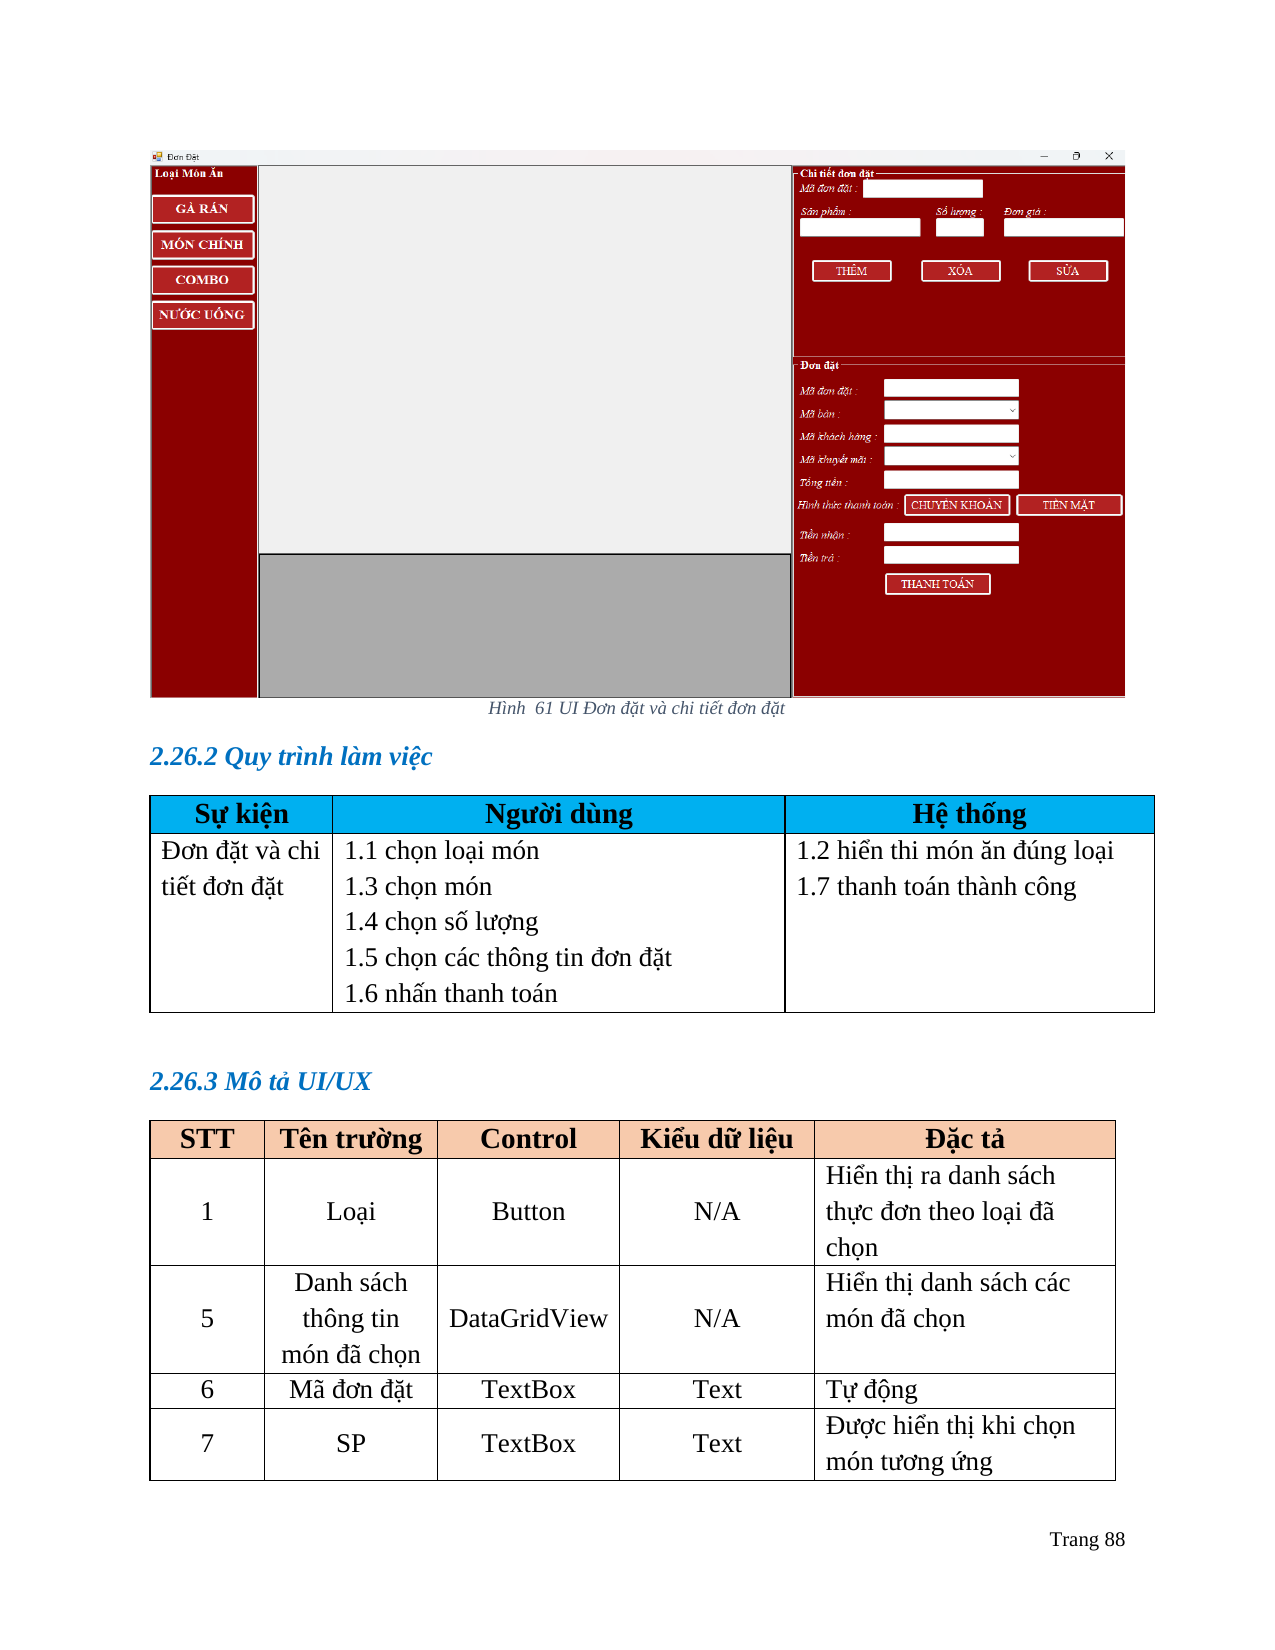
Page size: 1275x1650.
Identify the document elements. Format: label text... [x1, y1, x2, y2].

table_cell Loại [265, 1159, 437, 1265]
table_cell Tự động [815, 1374, 1115, 1408]
subtitle 2.26.3 Mô tả UI/UX [150, 1065, 1125, 1096]
table_cell Hiển thị ra danh sách thực đơn theo loại đã chọn [815, 1159, 1115, 1265]
table_cell Mã đơn đặt [265, 1374, 437, 1408]
table_cell 1.2 hiển thi món ăn đúng loại 1.7 thanh toán thành công [786, 834, 1154, 1012]
table_header Hệ thống [786, 796, 1154, 833]
table_cell Được hiển thị khi chọn món tương ứng [815, 1409, 1115, 1480]
table_cell 7 [151, 1409, 264, 1480]
table_header Người dùng [333, 796, 784, 833]
table_cell TextBox [438, 1409, 619, 1480]
subtitle 2.26.2 Quy trình làm việc [150, 739, 1125, 771]
table_cell Đơn đặt và chi tiết đơn đặt [151, 834, 332, 1012]
table_header Control [438, 1121, 619, 1158]
table_cell SP [265, 1409, 437, 1480]
table_header Đặc tả [815, 1121, 1115, 1158]
table_cell Text [620, 1374, 814, 1408]
table_cell Button [438, 1159, 619, 1265]
table_cell 1 [151, 1159, 264, 1265]
table_header STT [151, 1121, 264, 1158]
table_cell N/A [620, 1159, 814, 1265]
table_cell Danh sách thông tin món đã chọn [265, 1266, 437, 1373]
table_cell 1.1 chọn loại món 1.3 chọn món 1.4 chọn số lượng 1.5 chọn các thông tin đơn đặt 1.6 nhấn thanh toán [333, 834, 784, 1012]
table_header Sự kiện [151, 796, 332, 833]
table_cell TextBox [438, 1374, 619, 1408]
picture [150, 150, 1125, 698]
table_cell Text [620, 1409, 814, 1480]
table_header Tên trường [265, 1121, 437, 1158]
table_header Kiểu dữ liệu [620, 1121, 814, 1158]
table_cell Hiển thị danh sách các món đã chọn [815, 1266, 1115, 1373]
table_cell 6 [151, 1374, 264, 1408]
table_cell N/A [620, 1266, 814, 1373]
table_cell DataGridView [438, 1266, 619, 1373]
table_cell 5 [151, 1266, 264, 1373]
